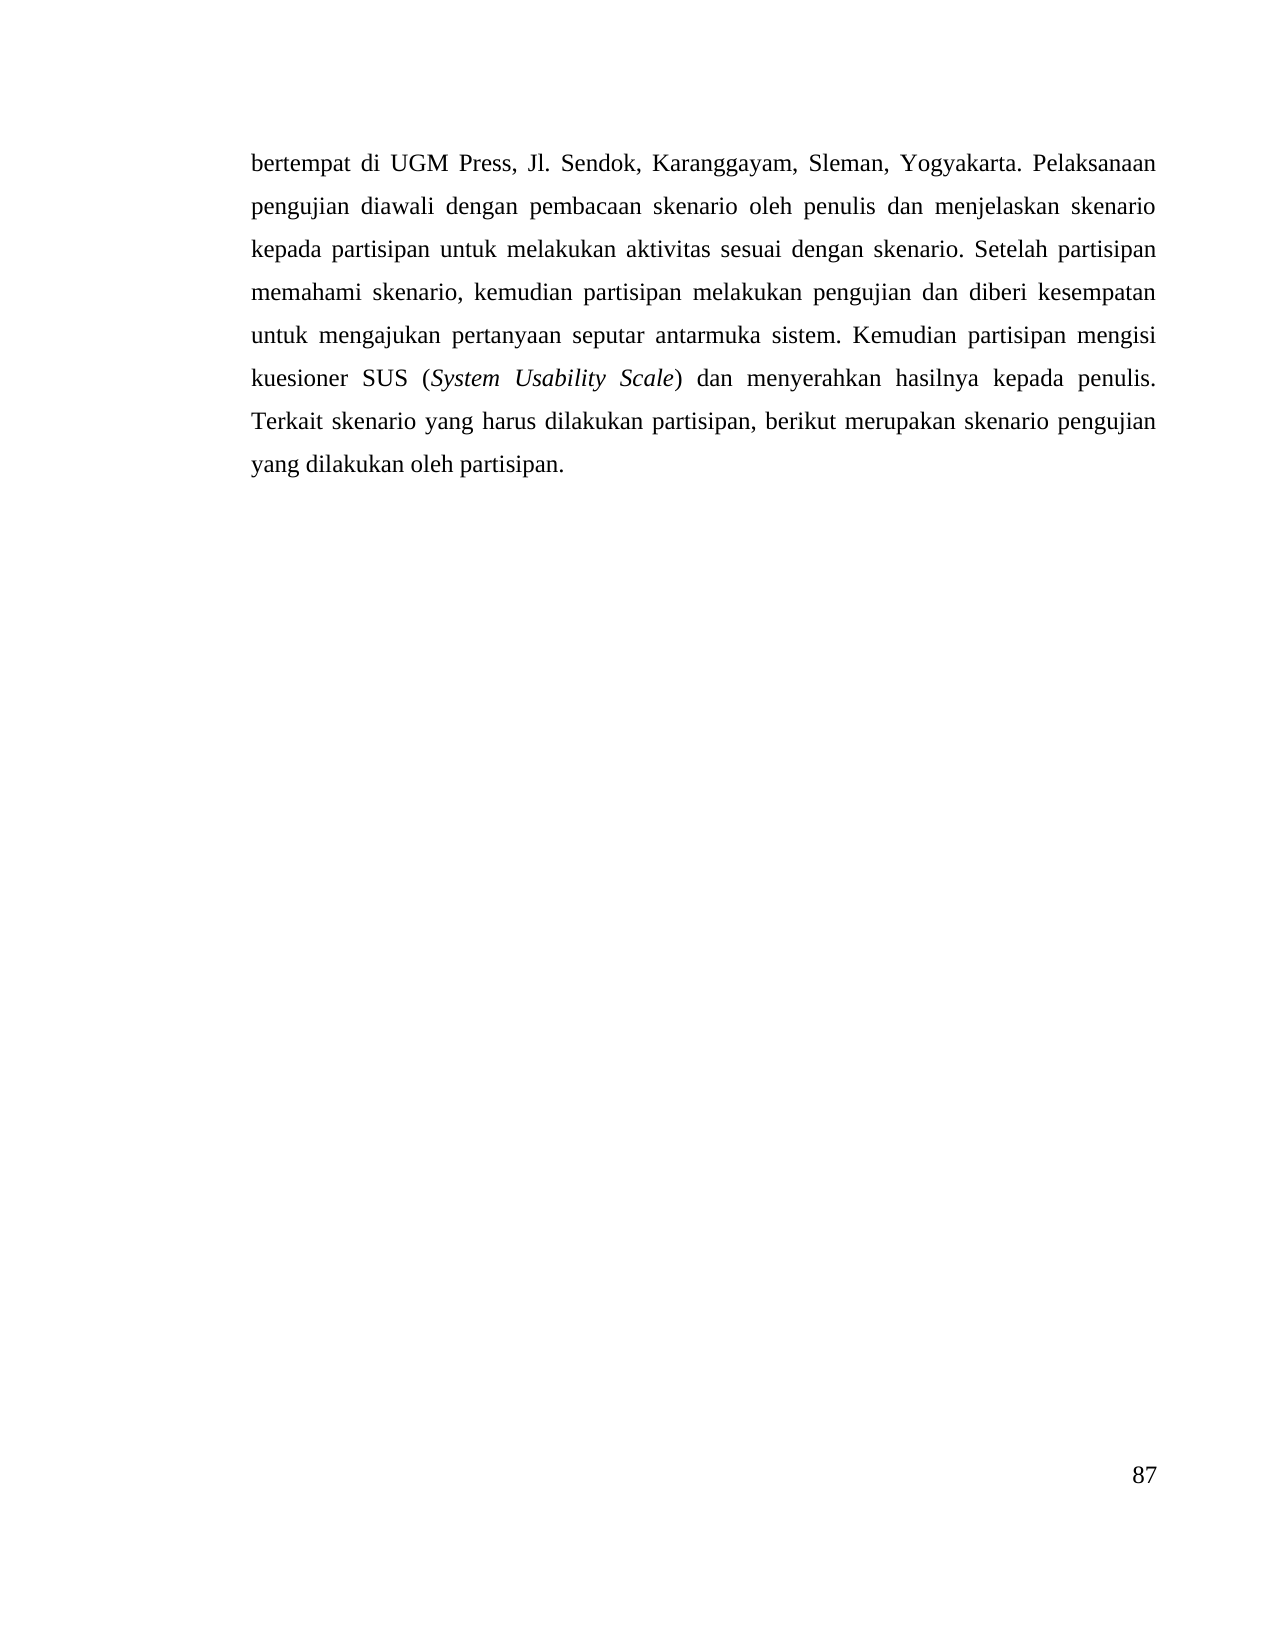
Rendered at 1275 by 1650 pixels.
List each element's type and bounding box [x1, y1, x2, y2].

text [251, 148, 1157, 478]
